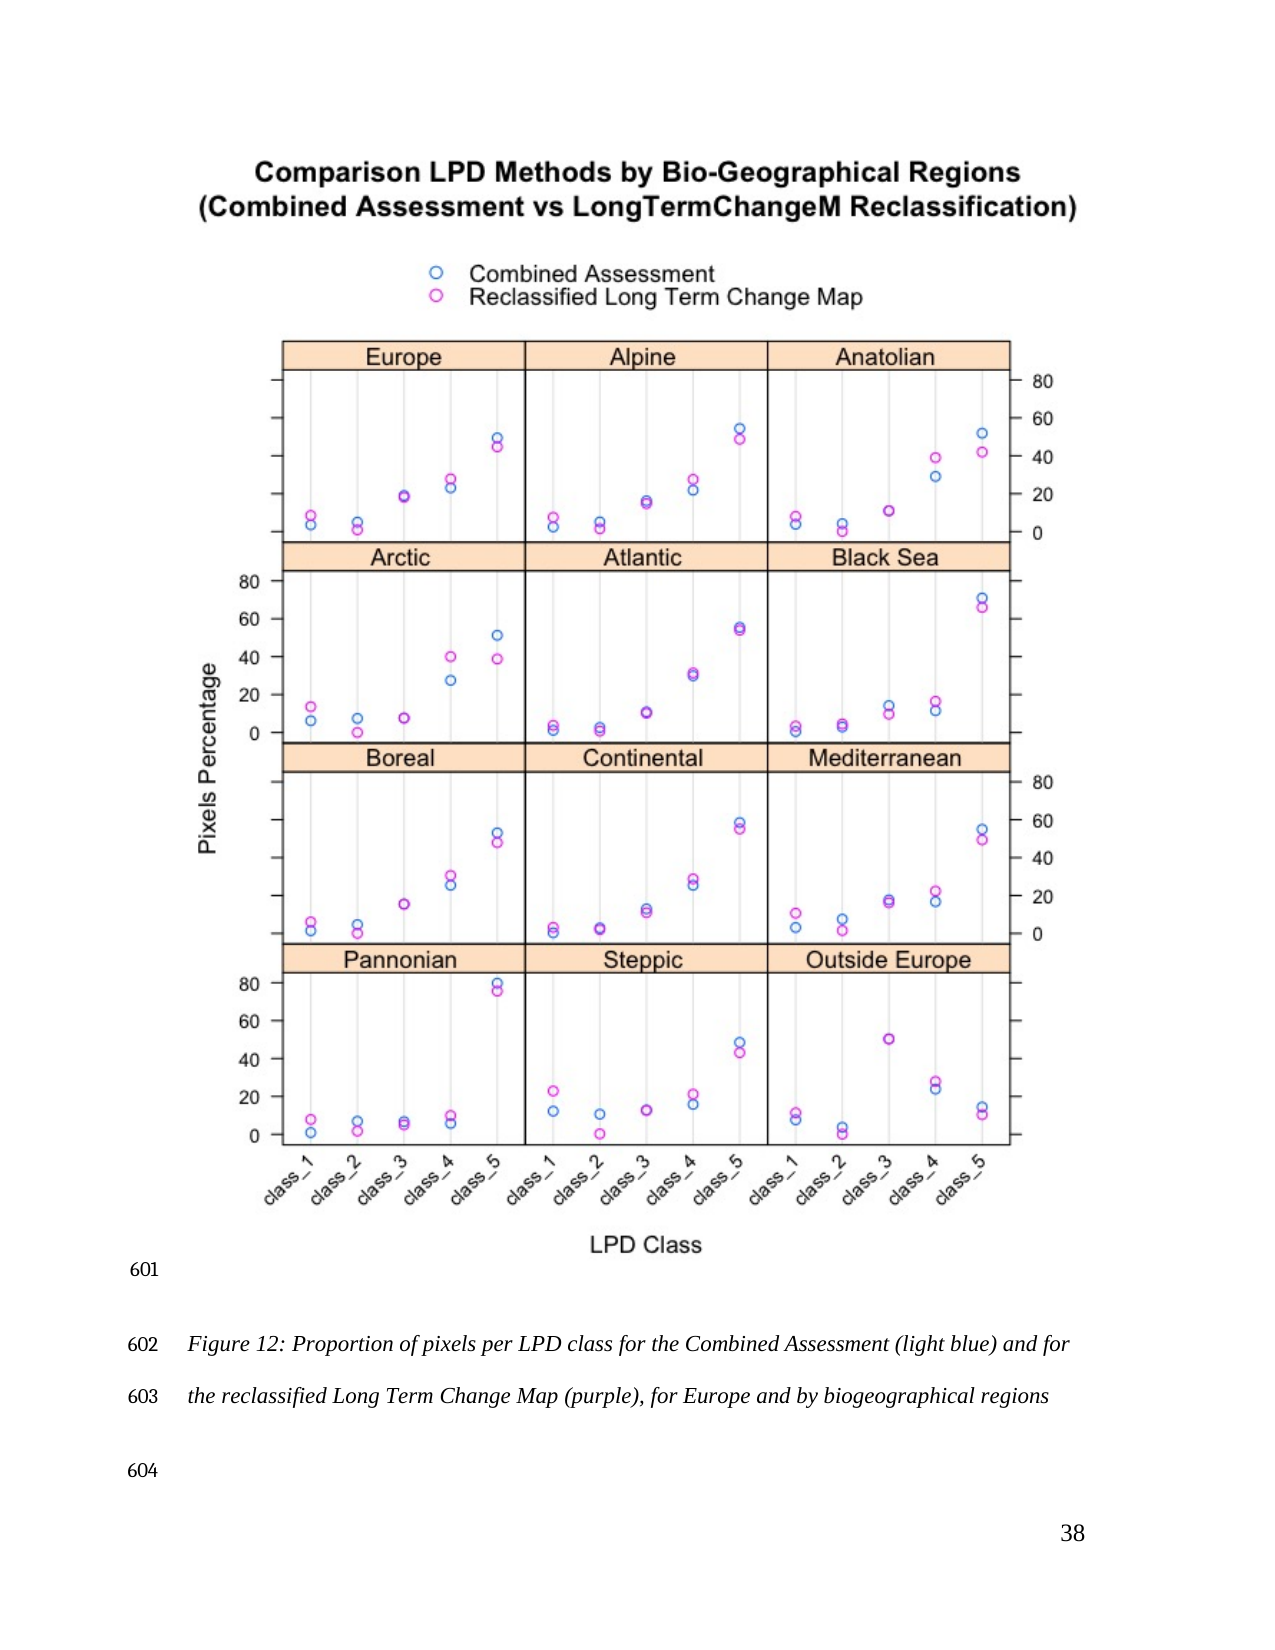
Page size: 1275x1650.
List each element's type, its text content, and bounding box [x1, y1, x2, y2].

picture [187, 150, 1088, 1276]
text Figure 12: Proportion of pixels per LPD class for the Combined Assessment (light blue) and for the reclassified Long Term Change Map (purple), for Europe and by biogeographical regions [187, 1330, 1087, 1409]
